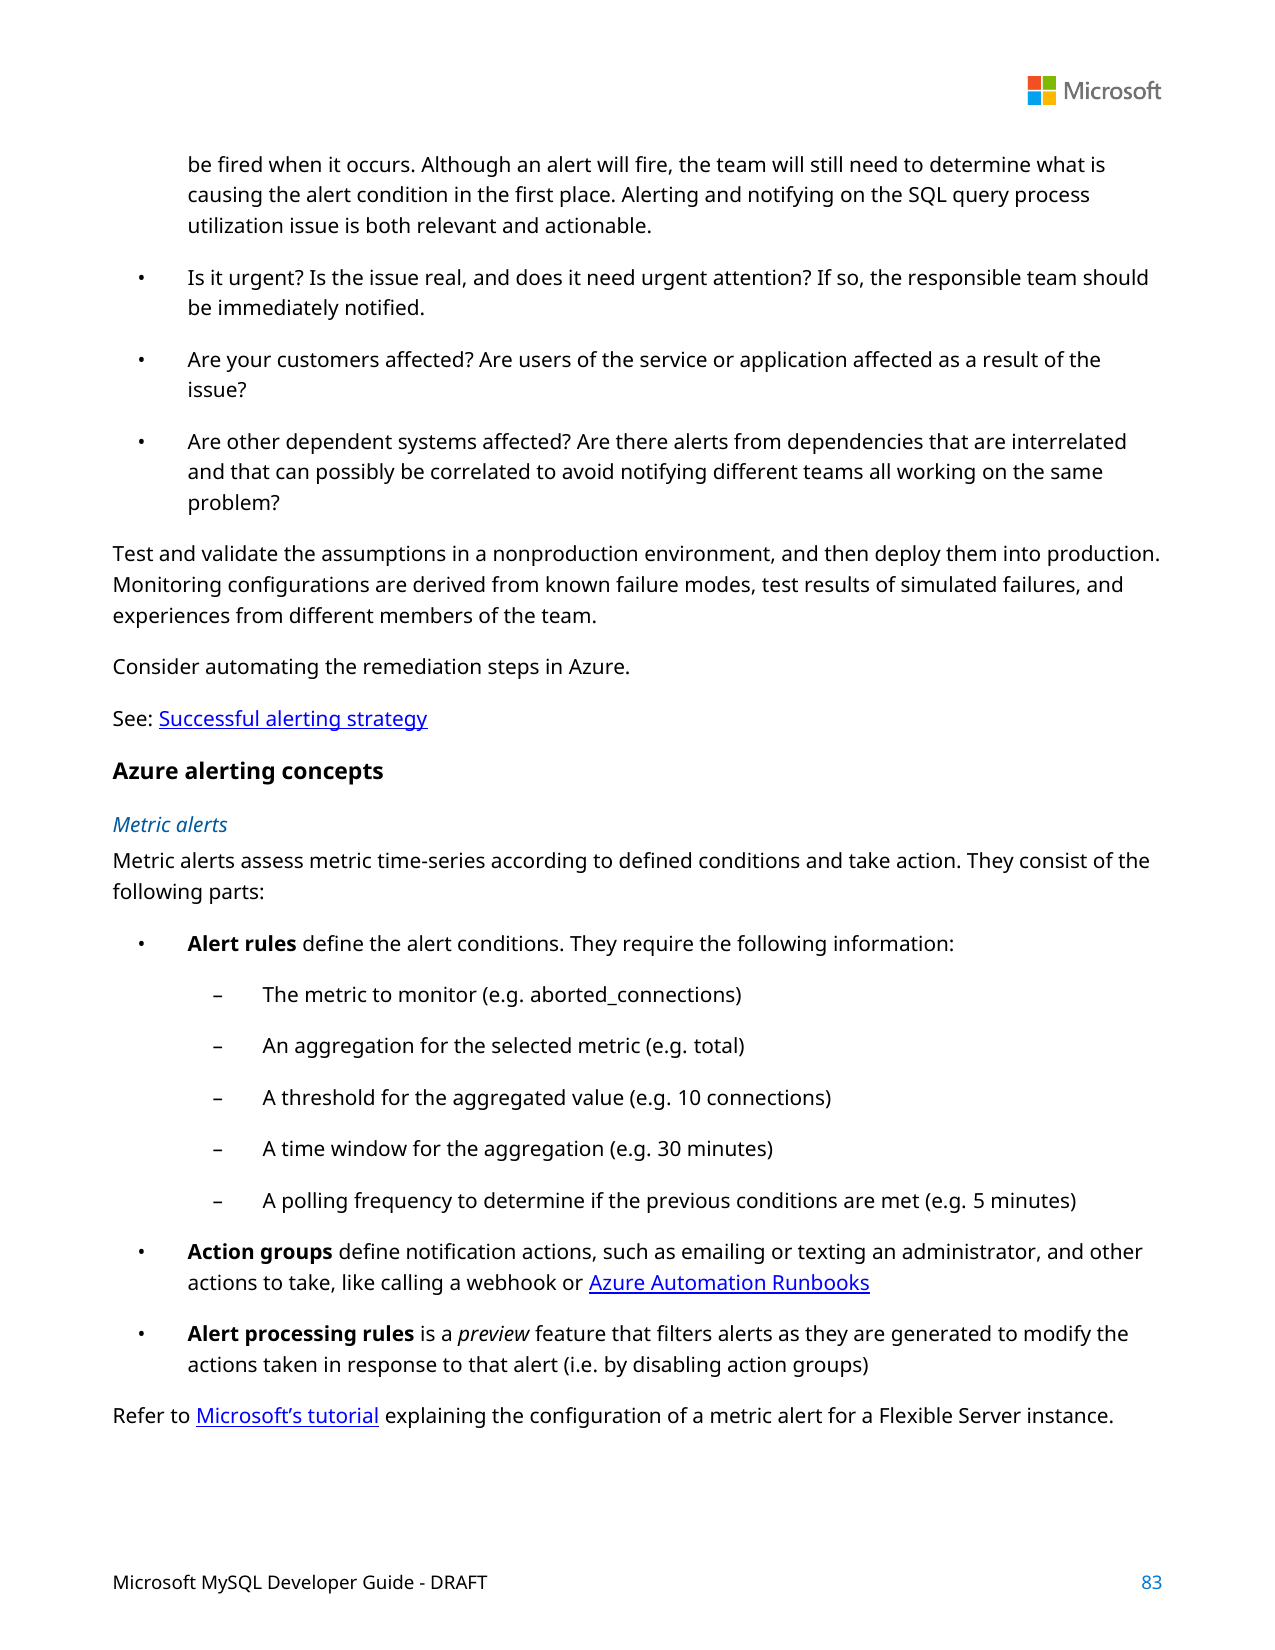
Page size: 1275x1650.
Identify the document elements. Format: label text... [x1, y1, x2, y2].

list Are other dependent systems affected? Are there alerts from dependencies that are interrelated and that can possibly be correlated to avoid notifying different teams all working on the same problem? [137, 427, 1162, 517]
subtitle Metric alerts [112, 810, 1162, 838]
list Action groups define notification actions, such as emailing or texting an administrator, and other actions to take, like calling a webhook or Azure Automation Runbooks [137, 1237, 1162, 1297]
text Refer to Microsoft’s tutorial explaining the configuration of a metric alert for a Flexible Server instance. [112, 1402, 1162, 1430]
subtitle Azure alerting concepts [112, 755, 1162, 786]
list A time window for the aggregation (e.g. 30 minutes) [212, 1134, 1162, 1163]
text See: Successful alerting strategy [112, 704, 1162, 732]
text Consider automating the remediation steps in Azure. [112, 652, 1162, 681]
list Alert rules define the alert conditions. They require the following information: [137, 929, 1162, 957]
list A threshold for the aggregated value (e.g. 10 connections) [212, 1083, 1162, 1112]
list Alert processing rules is a preview feature that filters alerts as they are generated to modify the actions taken in response to that alert (i.e. by disabling action groups) [137, 1319, 1162, 1379]
list The metric to monitor (e.g. aborted_connections) [212, 980, 1162, 1009]
list Is it urgent? Is the issue real, and does it need urgent attention? If so, the responsible team should be immediately notified. [137, 263, 1162, 322]
text Metric alerts assess metric time-series according to defined conditions and take action. They consist of the following parts: [112, 847, 1162, 906]
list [137, 150, 1162, 240]
list An aggregation for the selected metric (e.g. total) [212, 1032, 1162, 1060]
text Test and validate the assumptions in a nonproduction environment, and then deploy them into production. Monitoring configurations are derived from known failure modes, test results of simulated failures, and experiences from different members of the team. [112, 539, 1162, 629]
picture [1026, 75, 1163, 107]
list A polling frequency to determine if the previous conditions are met (e.g. 5 minutes) [212, 1186, 1162, 1214]
list Are your customers affected? Are users of the service or application affected as a result of the issue? [137, 345, 1162, 404]
